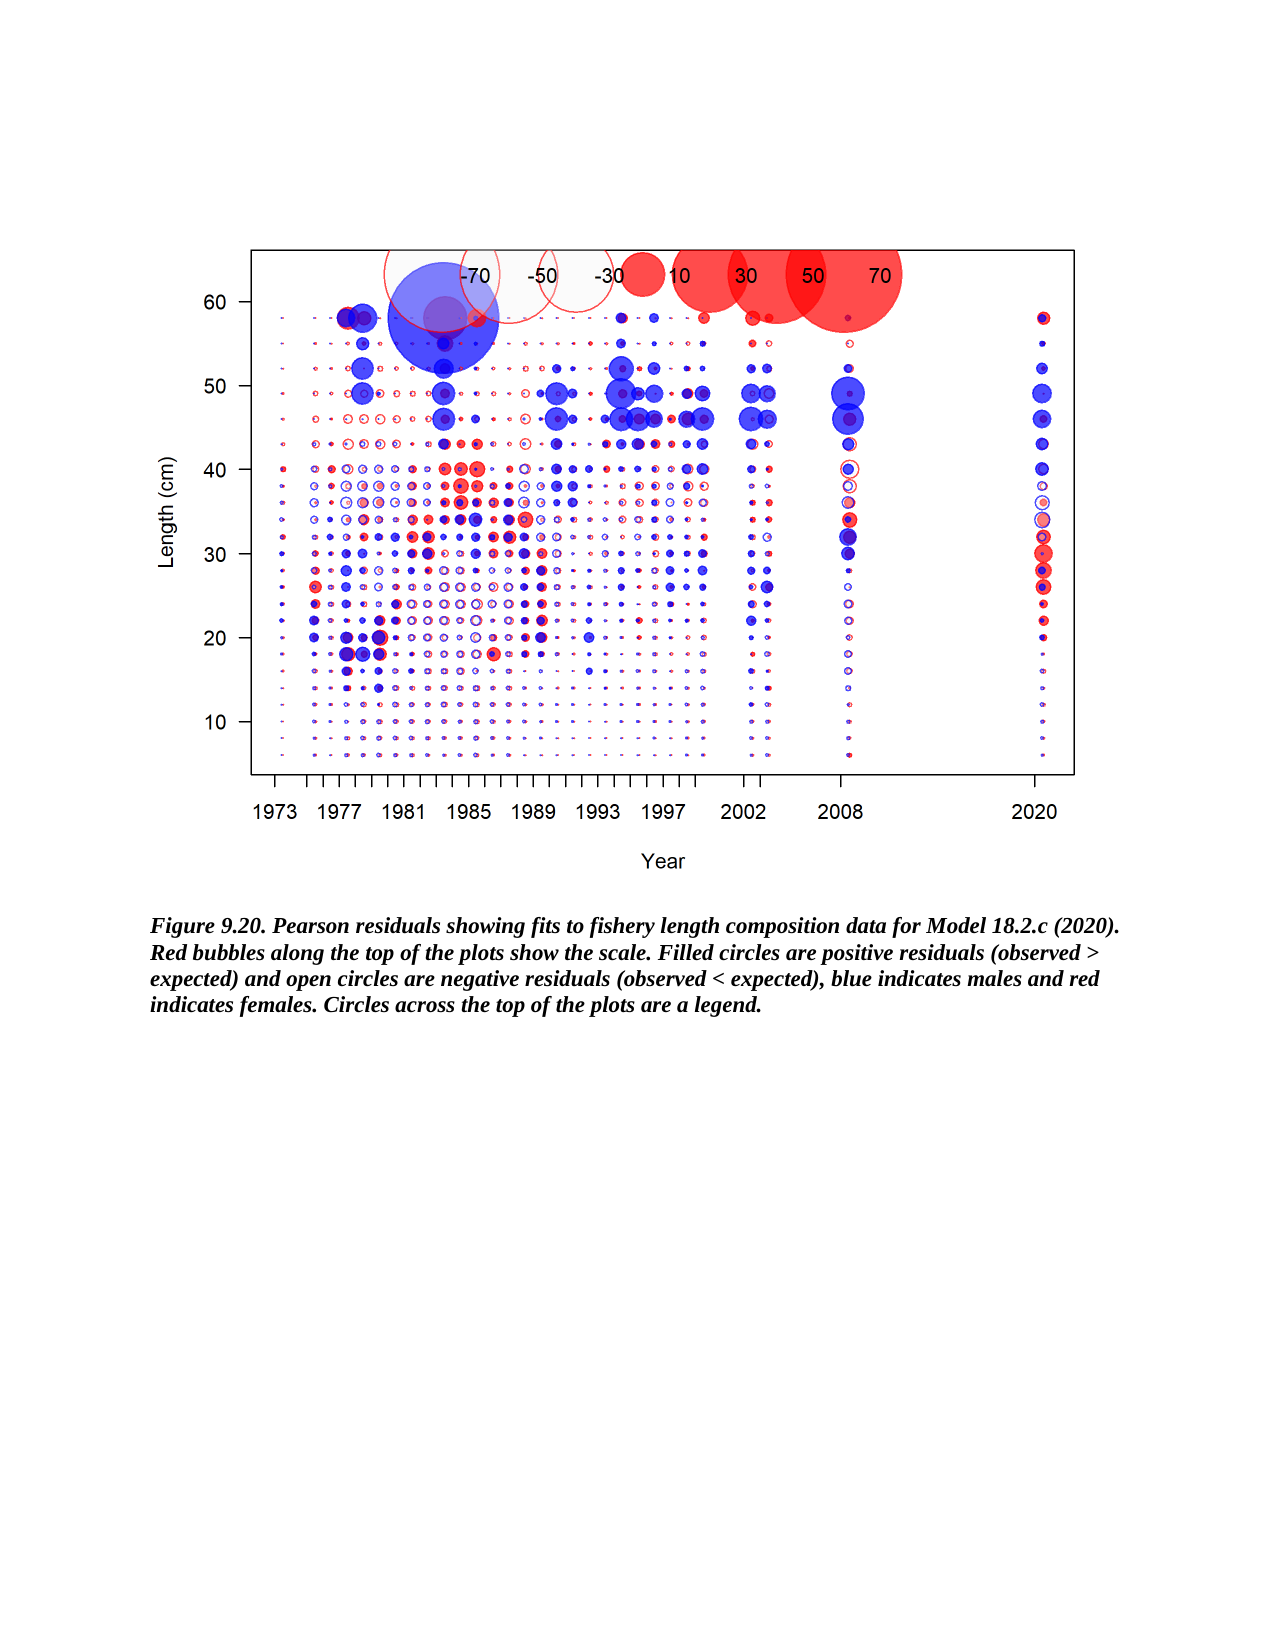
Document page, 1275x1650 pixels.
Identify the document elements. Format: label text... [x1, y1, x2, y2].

picture [150, 150, 1125, 900]
text Figure 9.20. Pearson residuals showing fits to fishery length composition data for Model 18.2.c (2020). Red bubbles along the top of the plots show the scale. Filled circles are positive residuals (observed > expected) and open circles are negative residuals (observed < expected), blue indicates males and red indicates females. Circles across the top of the plots are a legend. [150, 912, 1125, 1018]
